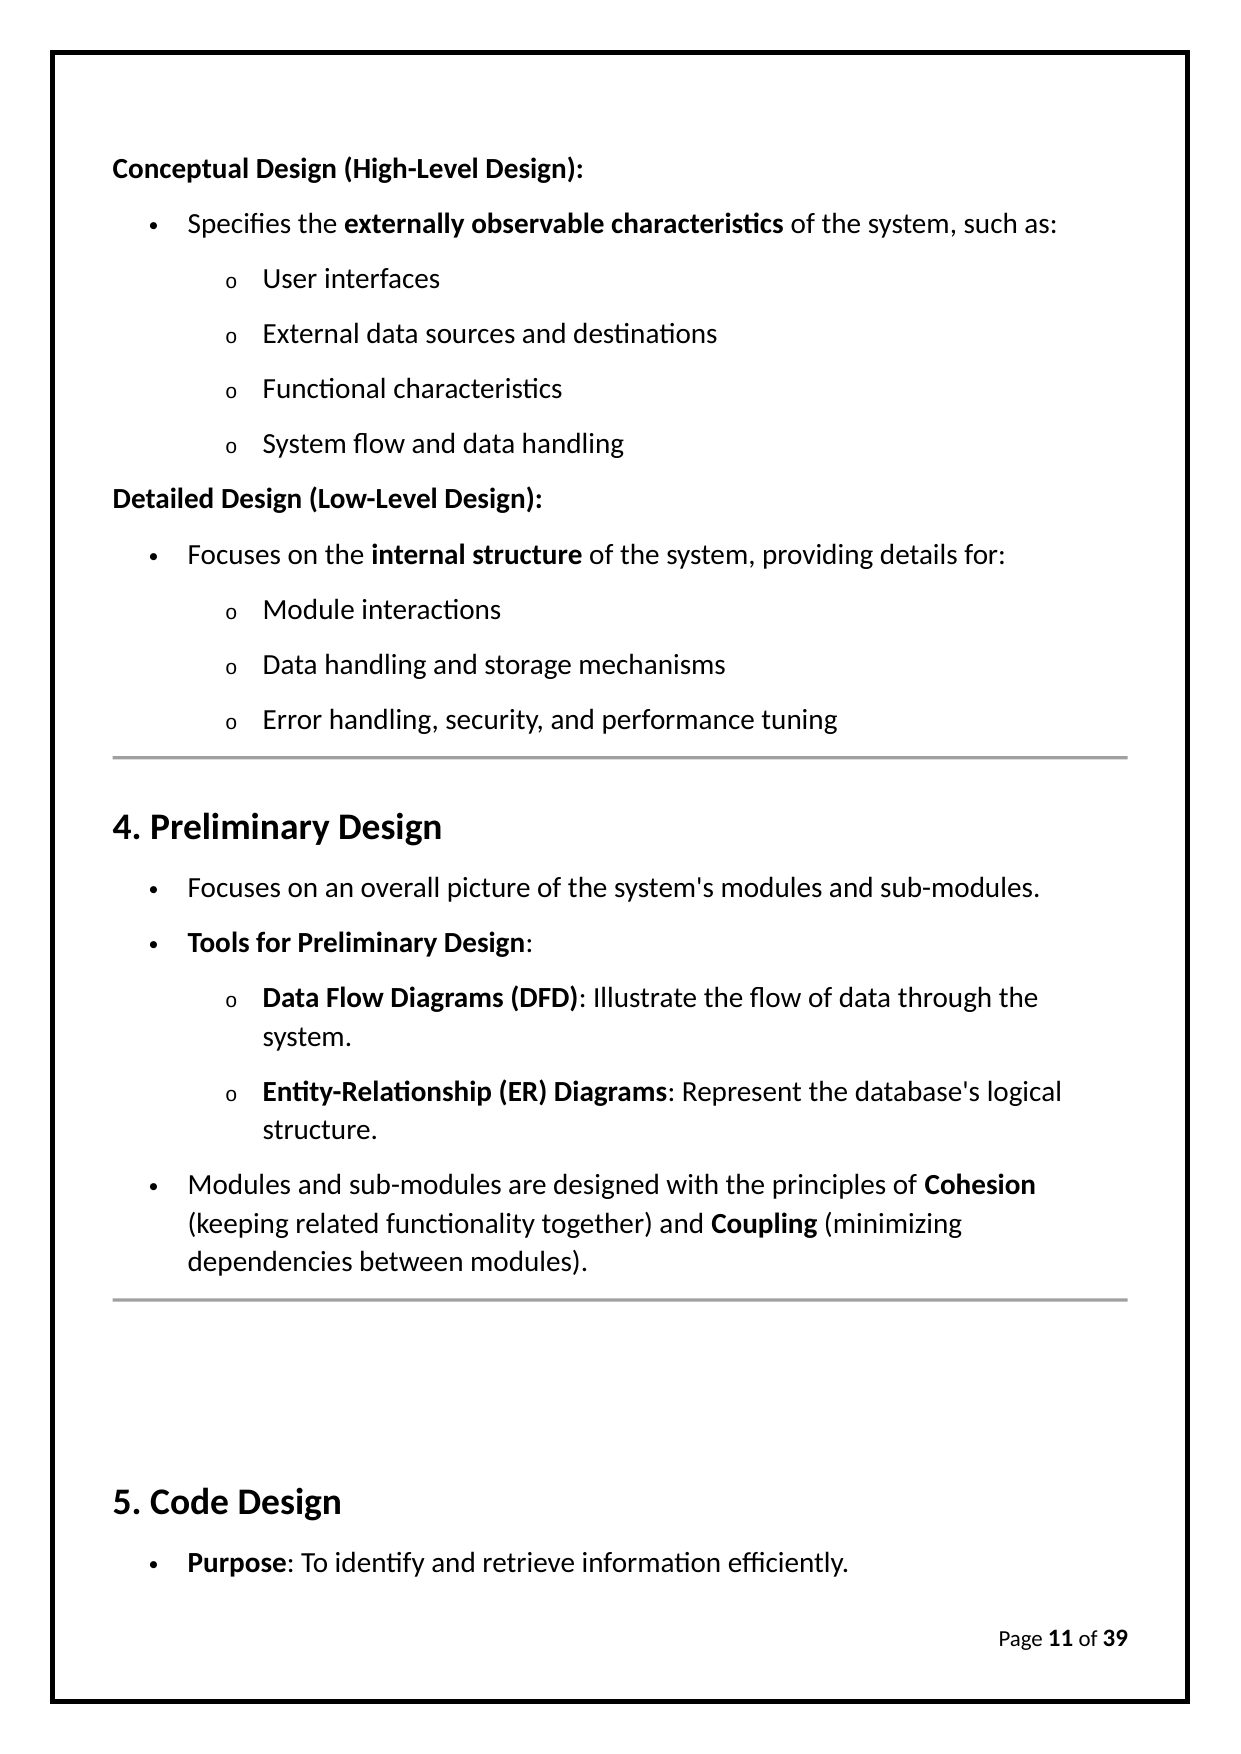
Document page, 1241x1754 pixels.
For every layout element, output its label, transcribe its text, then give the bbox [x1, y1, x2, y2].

text Detailed Design (Low-Level Design): [112, 481, 1128, 516]
list Modules and sub-modules are designed with the principles of Cohesion (keeping related functionality together) and Coupling (minimizing dependencies between modules). [150, 1166, 1128, 1279]
text 5. Code Design [112, 1478, 1128, 1523]
list User interfaces [225, 260, 1128, 296]
list Functional characteristics [225, 370, 1128, 406]
list Focuses on the internal structure of the system, providing details for: [150, 536, 1128, 571]
text Conceptual Design (High-Level Design): [112, 150, 1128, 186]
list Purpose: To identify and retrieve information efficiently. [150, 1544, 1128, 1579]
list Entity-Relationship (ER) Diagrams: Represent the database's logical structure. [225, 1073, 1128, 1147]
list Data handling and storage mechanisms [225, 646, 1128, 682]
text 4. Preliminary Design [112, 803, 1128, 849]
list External data sources and destinations [225, 315, 1128, 351]
list System flow and data handling [225, 426, 1128, 461]
list Module interactions [225, 591, 1128, 626]
list Specifies the externally observable characteristics of the system, such as: [150, 205, 1128, 241]
list Focuses on an overall picture of the system's modules and sub-modules. [150, 869, 1128, 905]
list Tools for Preliminary Design: [150, 924, 1128, 960]
list Error handling, security, and performance tuning [225, 701, 1128, 737]
list Data Flow Diagrams (DFD): Illustrate the flow of data through the system. [225, 979, 1128, 1053]
